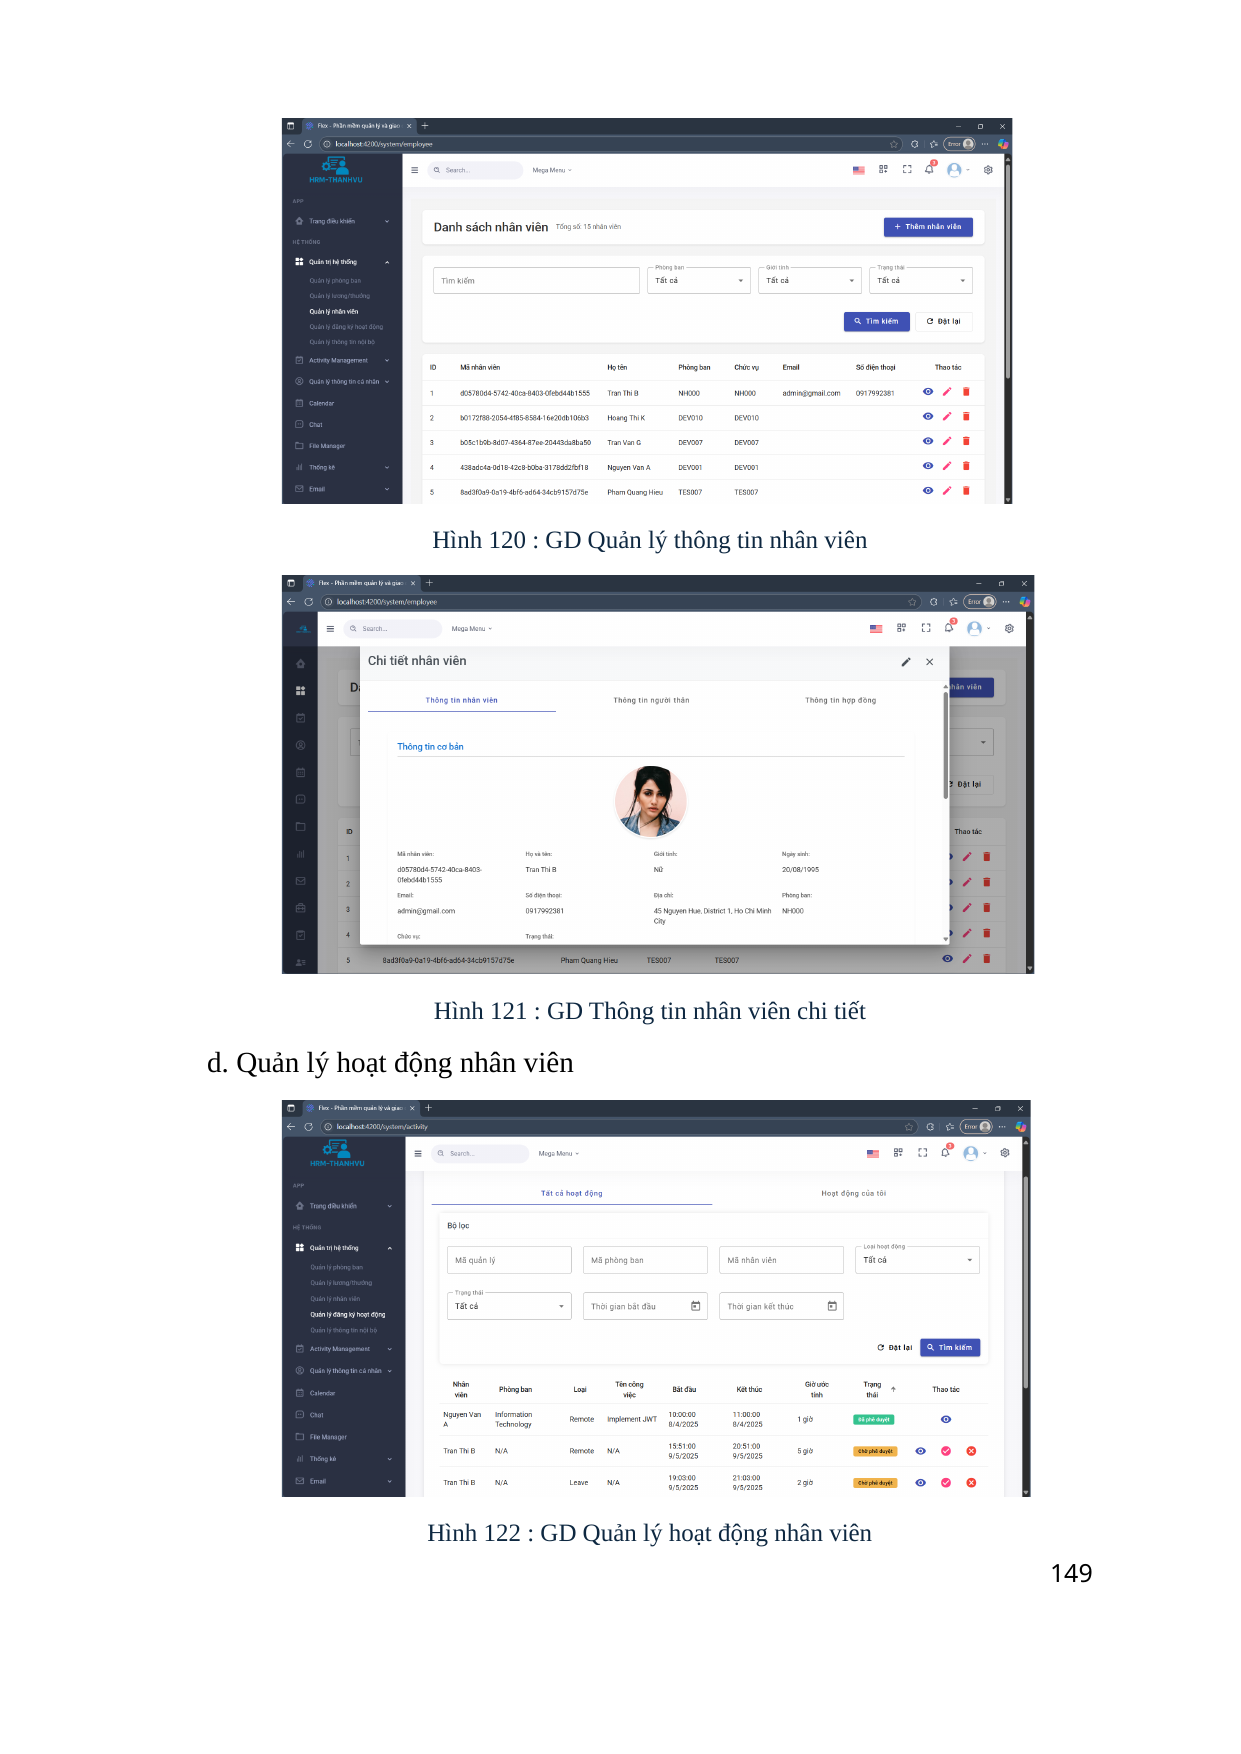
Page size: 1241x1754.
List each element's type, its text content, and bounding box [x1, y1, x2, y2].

text d. Quản lý hoạt động nhân viên [207, 1045, 1092, 1079]
picture [281, 1100, 1031, 1497]
text Hình 120 : GD Quản lý thông tin nhân viên [207, 526, 1092, 554]
text Hình 121 : GD Thông tin nhân viên chi tiết [207, 996, 1092, 1024]
picture [281, 575, 1035, 974]
picture [281, 118, 1013, 504]
text Hình 122 : GD Quản lý hoạt động nhân viên [207, 1518, 1092, 1547]
